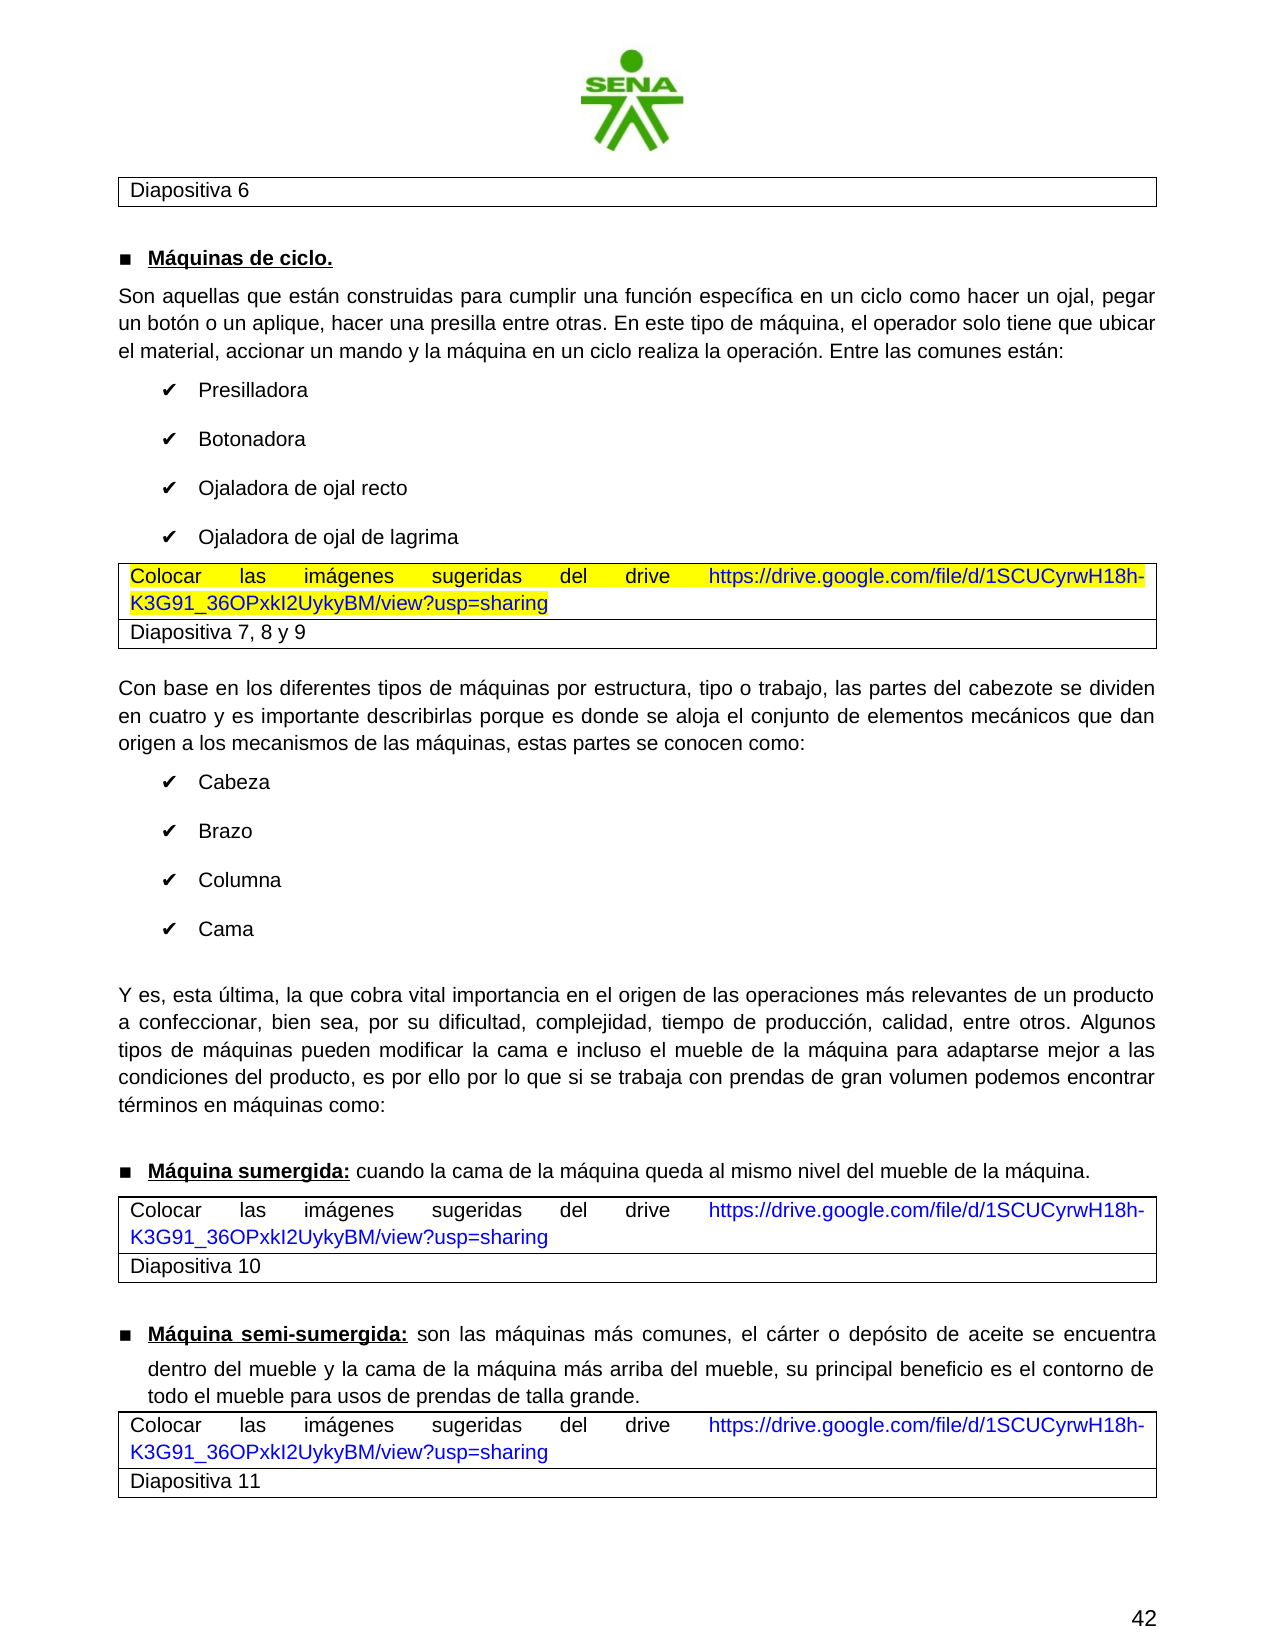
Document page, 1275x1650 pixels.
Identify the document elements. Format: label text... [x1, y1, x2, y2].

list Ojaladora de ojal recto [161, 464, 1157, 507]
list Presilladora [161, 366, 1157, 409]
text Son aquellas que están construidas para cumplir una función específica en un ciclo como hacer un ojal, pegar un botón o un aplique, hacer una presilla entre otras. En este tipo de máquina, el operador solo tiene que ubicar el material, accionar un mando y la máquina en un ciclo realiza la operación. Entre las comunes están: [118, 284, 1157, 363]
table_header Colocar las imágenes sugeridas del drive https://drive.google.com/file/d/1SCUCyrwH18h-K3G91_36OPxkI2UykyBM/view?usp=sharing [119, 564, 1156, 619]
text Con base en los diferentes tipos de máquinas por estructura, tipo o trabajo, las partes del cabezote se dividen en cuatro y es importante describirlas porque es donde se aloja el conjunto de elementos mecánicos que dan origen a los mecanismos de las máquinas, estas partes se conocen como: [118, 676, 1157, 755]
list Máquina semi-sumergida: son las máquinas más comunes, el cárter o depósito de aceite se encuentra dentro del mueble y la cama de la máquina más arriba del mueble, su principal beneficio es el contorno de todo el mueble para usos de prendas de talla grande. [118, 1310, 1157, 1408]
table_header Colocar las imágenes sugeridas del drive https://drive.google.com/file/d/1SCUCyrwH18h-K3G91_36OPxkI2UykyBM/view?usp=sharing [119, 1413, 1156, 1468]
table_header Colocar las imágenes sugeridas del drive https://drive.google.com/file/d/1SCUCyrwH18h-K3G91_36OPxkI2UykyBM/view?usp=sharing [119, 1198, 1156, 1253]
picture [580, 43, 683, 150]
list Ojaladora de ojal de lagrima [161, 513, 1157, 556]
list Botonadora [161, 415, 1157, 458]
list Máquinas de ciclo. [118, 234, 1157, 277]
text Y es, esta última, la que cobra vital importancia en el origen de las operaciones más relevantes de un producto a confeccionar, bien sea, por su dificultad, complejidad, tiempo de producción, calidad, entre otros. Algunos tipos de máquinas pueden modificar la cama e incluso el mueble de la máquina para adaptarse mejor a las condiciones del producto, es por ello por lo que si se trabaja con prendas de gran volumen podemos encontrar términos en máquinas como: [118, 982, 1157, 1116]
list Columna [161, 857, 1157, 899]
list Brazo [161, 808, 1157, 850]
table_cell Diapositiva 10 [119, 1254, 1156, 1282]
table_cell Diapositiva 7, 8 y 9 [119, 620, 1156, 648]
list Cabeza [161, 759, 1157, 801]
table_cell Diapositiva 6 [119, 178, 1156, 206]
list Máquina sumergida: cuando la cama de la máquina queda al mismo nivel del mueble de la máquina. [118, 1147, 1157, 1190]
table_cell Diapositiva 11 [119, 1469, 1156, 1497]
list Cama [161, 906, 1157, 948]
